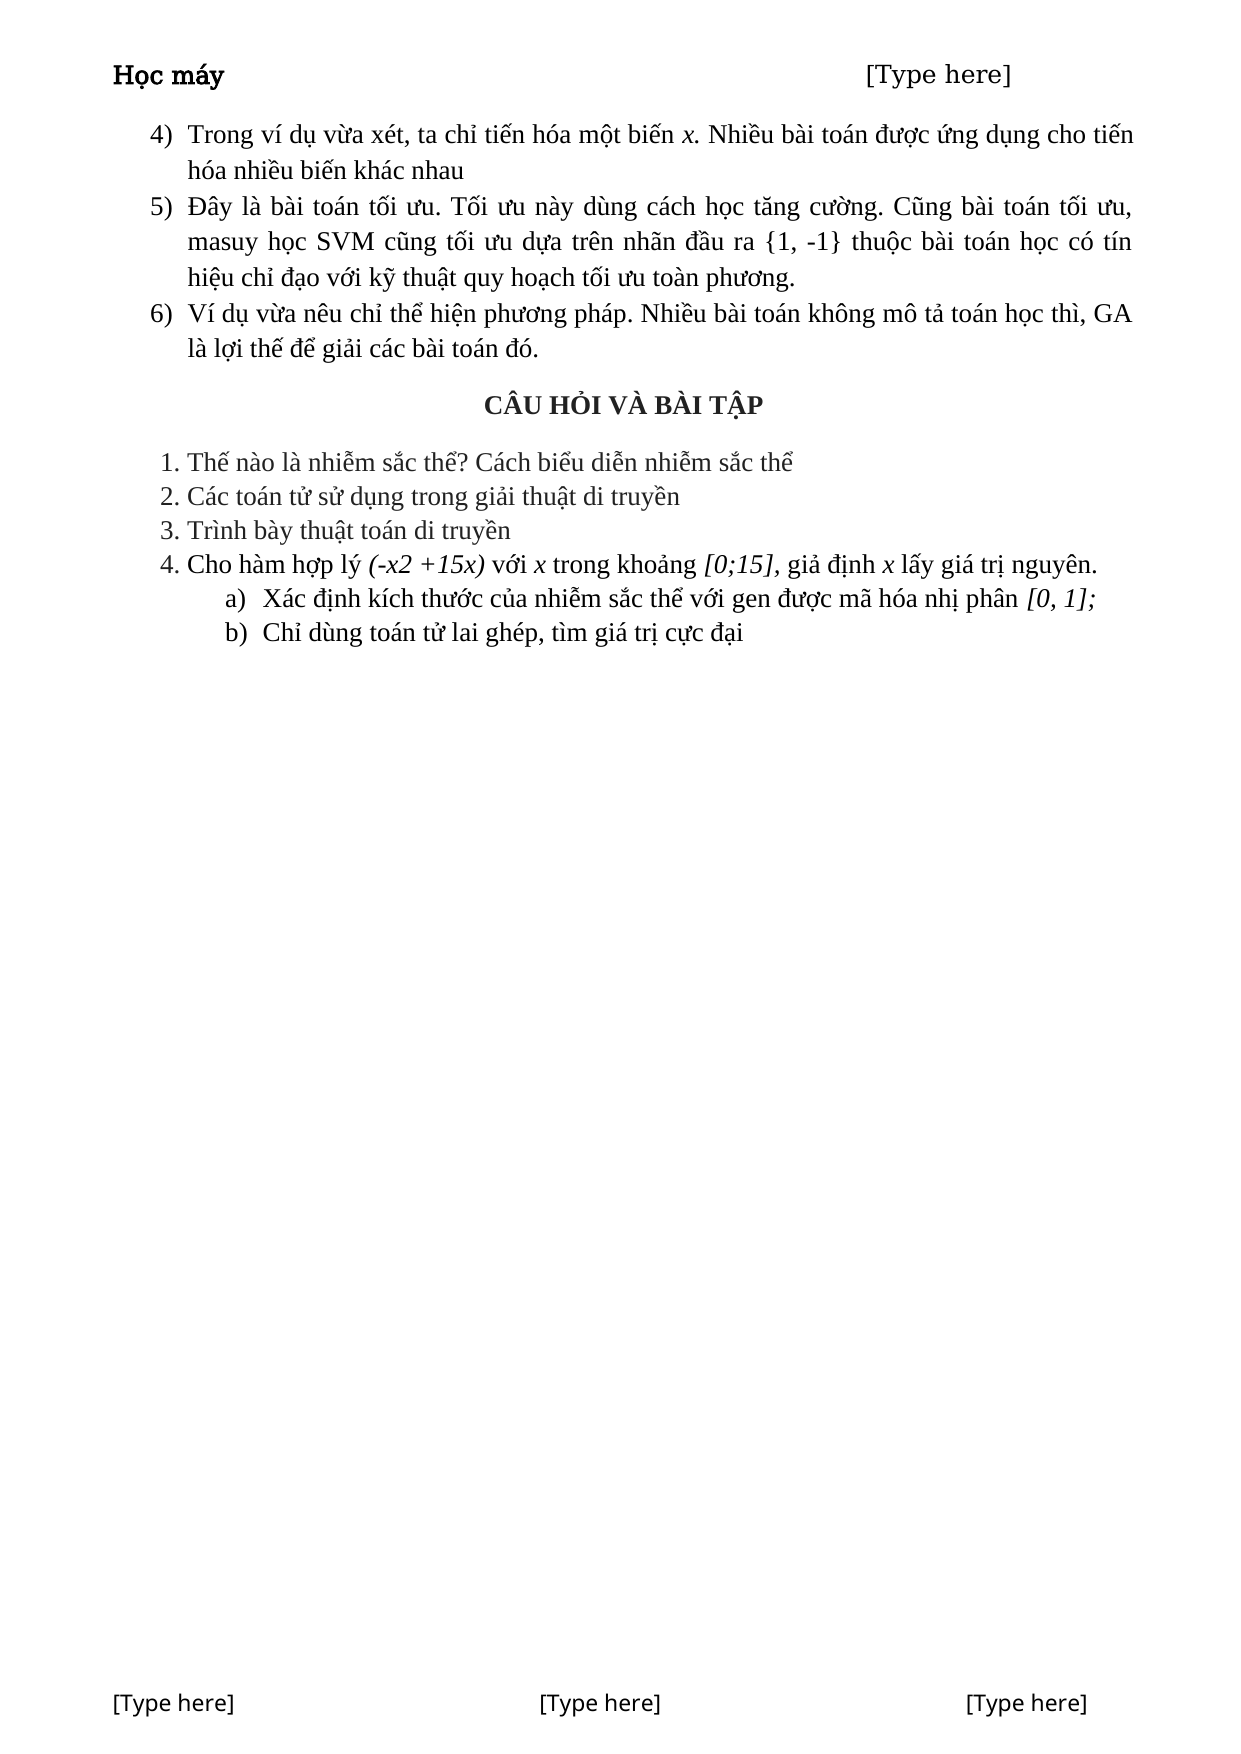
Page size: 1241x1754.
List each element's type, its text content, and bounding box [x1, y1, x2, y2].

list Xác định kích thước của nhiễm sắc thể với gen được mã hóa nhị phân [0, 1]; [225, 582, 1134, 613]
text CÂU HỎI VÀ BÀI TẬP [112, 389, 1134, 420]
list Cho hàm hợp lý (-x2 +15x) với x trong khoảng [0;15], giả định x lấy giá trị nguyên. [160, 548, 1134, 579]
list Các toán tử sử dụng trong giải thuật di truyền [160, 480, 1134, 511]
list Thế nào là nhiễm sắc thể? Cách biểu diễn nhiễm sắc thể [160, 446, 1134, 477]
list Ví dụ vừa nêu chỉ thể hiện phương pháp. Nhiều bài toán không mô tả toán học thì, GA là lợi thế để giải các bài toán đó. [150, 297, 1134, 364]
list Trong ví dụ vừa xét, ta chỉ tiến hóa một biến x. Nhiều bài toán được ứng dụng cho tiến hóa nhiều biến khác nhau [150, 118, 1134, 185]
list Trình bày thuật toán di truyền [160, 514, 1134, 545]
list Chỉ dùng toán tử lai ghép, tìm giá trị cực đại [225, 616, 1134, 648]
list Đây là bài toán tối ưu. Tối ưu này dùng cách học tăng cường. Cũng bài toán tối ưu, masuy học SVM cũng tối ưu dựa trên nhãn đầu ra {1, -1} thuộc bài toán học có tín hiệu chỉ đạo với kỹ thuật quy hoạch tối ưu toàn phương. [150, 189, 1134, 292]
